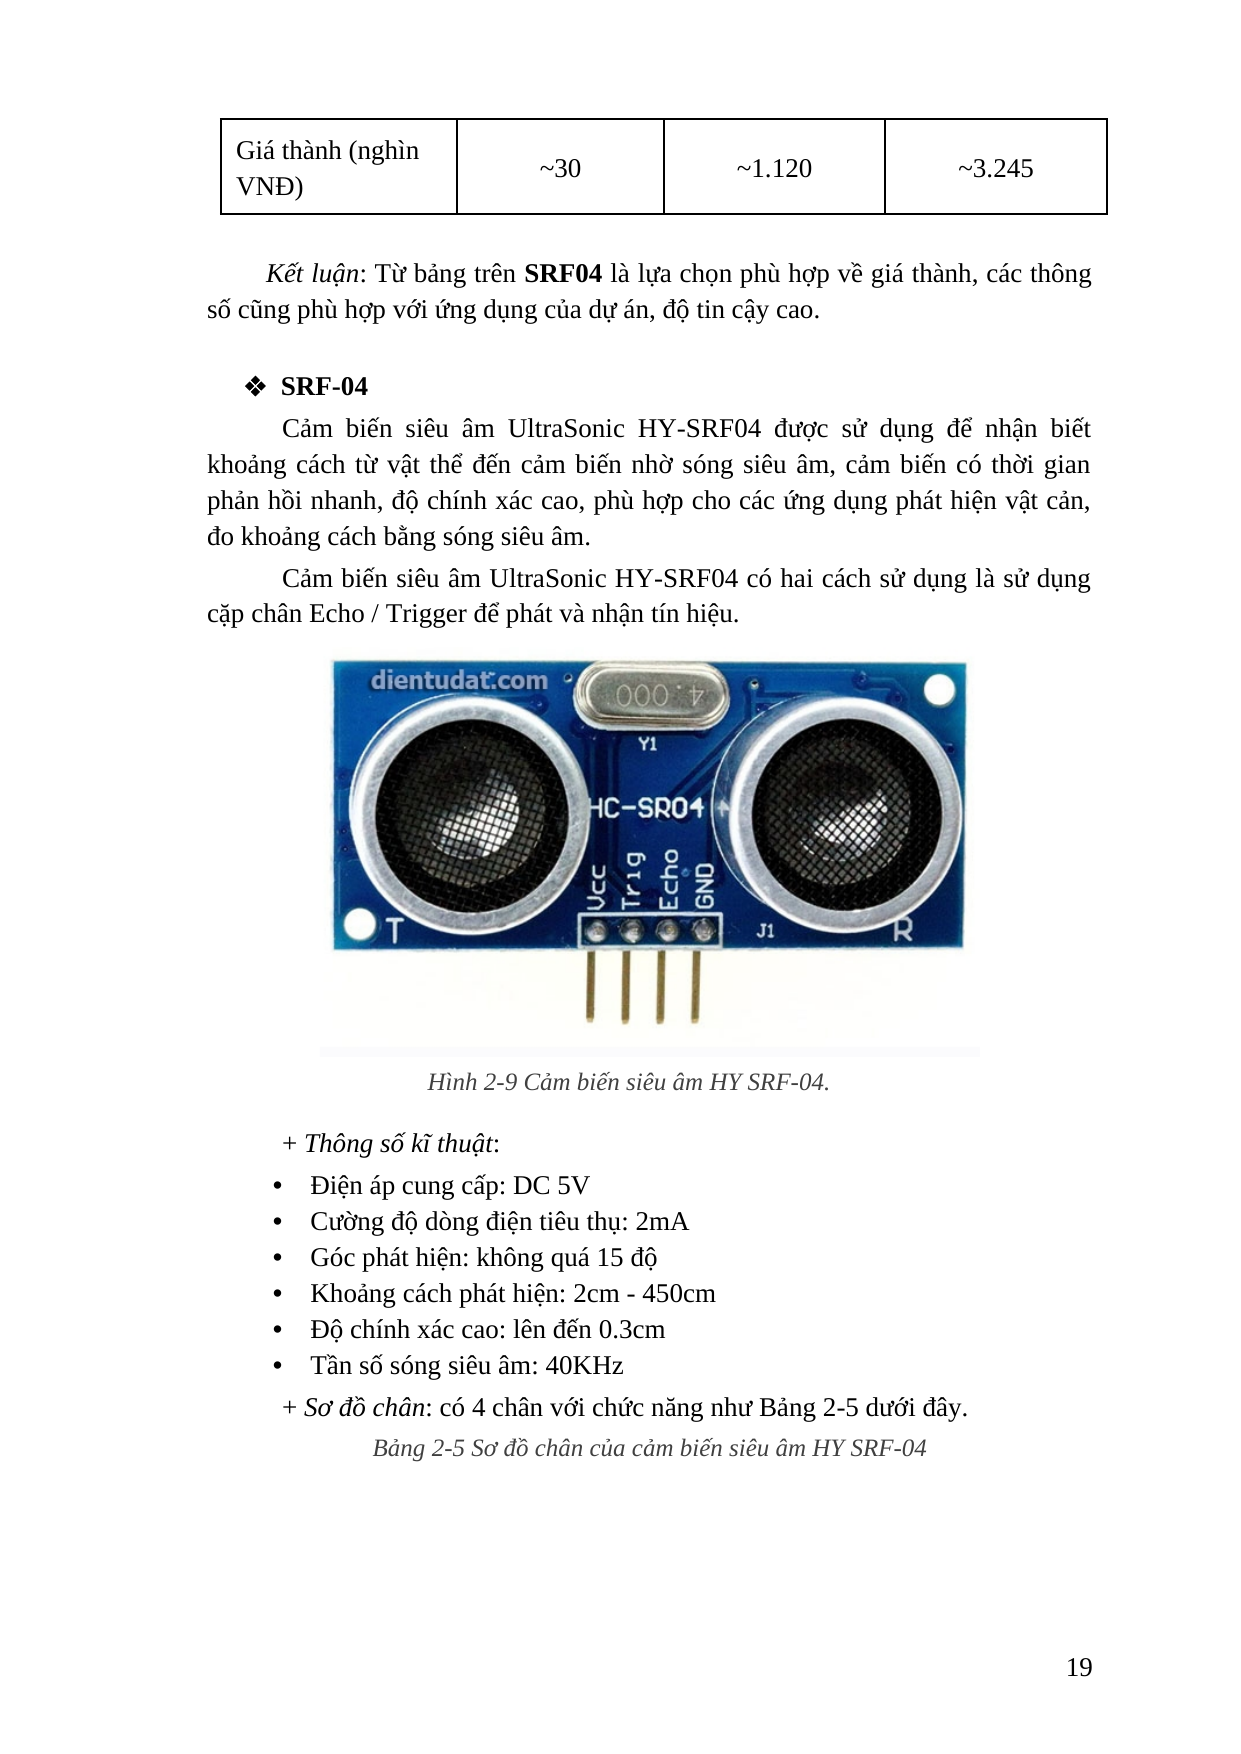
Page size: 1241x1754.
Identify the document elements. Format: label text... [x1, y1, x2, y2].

list Điện áp cung cấp: DC 5V [273, 1169, 1092, 1200]
list Góc phát hiện: không quá 15 độ [273, 1241, 1092, 1272]
text Bảng 2-5 Sơ đồ chân của cảm biến siêu âm HY SRF-04 [207, 1433, 1092, 1462]
list SRF-04 [243, 370, 1092, 402]
list Độ chính xác cao: lên đến 0.3cm [273, 1313, 1092, 1344]
text Cảm biến siêu âm UltraSonic HY-SRF04 được sử dụng để nhận biết khoảng cách từ vật thể đến cảm biến nhờ sóng siêu âm, cảm biến có thời gian phản hồi nhanh, độ chính xác cao, phù hợp cho các ứng dụng phát hiện vật cản, đo khoảng cách bằng sóng siêu âm. [207, 413, 1092, 551]
text Kết luận: Từ bảng trên SRF04 là lựa chọn phù hợp về giá thành, các thông số cũng phù hợp với ứng dụng của dự án, độ tin cậy cao. [207, 257, 1092, 324]
table_cell ~30 [458, 120, 663, 213]
text + Sơ đồ chân: có 4 chân với chức năng như Bảng 2-5 dưới đây. [207, 1391, 1092, 1422]
list Tần số sóng siêu âm: 40KHz [273, 1349, 1092, 1380]
text Cảm biến siêu âm UltraSonic HY-SRF04 có hai cách sử dụng là sử dụng cặp chân Echo / Trigger để phát và nhận tín hiệu. [207, 562, 1092, 629]
list Cường độ dòng điện tiêu thụ: 2mA [273, 1205, 1092, 1236]
picture [319, 642, 980, 1057]
list Khoảng cách phát hiện: 2cm - 450cm [273, 1277, 1092, 1308]
table_cell ~3.245 [886, 120, 1106, 213]
table_cell Giá thành (nghìn VNĐ) [222, 120, 456, 213]
table_cell ~1.120 [665, 120, 884, 213]
